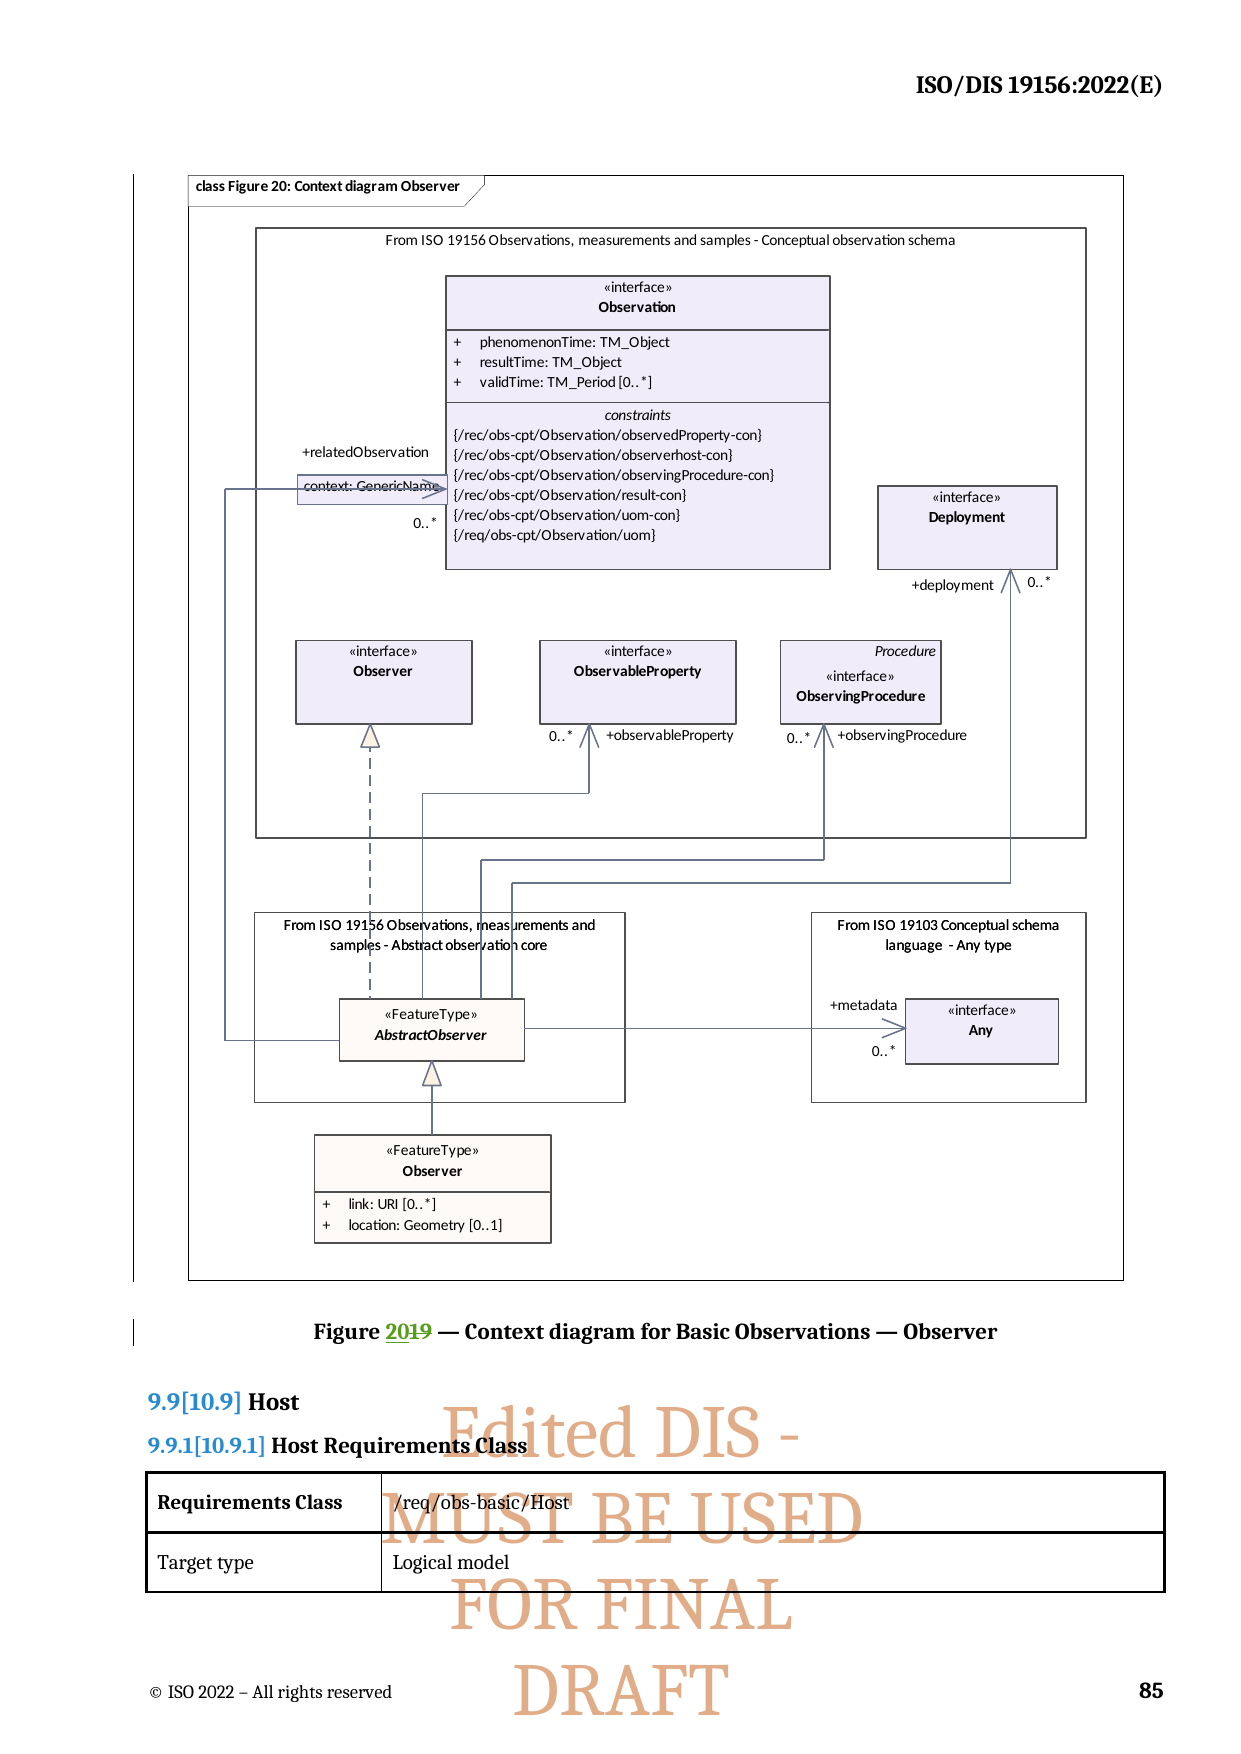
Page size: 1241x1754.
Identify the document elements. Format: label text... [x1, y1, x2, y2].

table_cell Target type [148, 1534, 381, 1591]
title Figure — Context diagram for Basic Observations — Observer [148, 1319, 1163, 1346]
table_cell Logical model [382, 1534, 1163, 1591]
subtitle Host Requirements Class [148, 1434, 1163, 1458]
subtitle Host [148, 1389, 1163, 1415]
table_header Requirements Class [148, 1474, 381, 1531]
table_header /req/obs-basic/Host [382, 1474, 1163, 1531]
